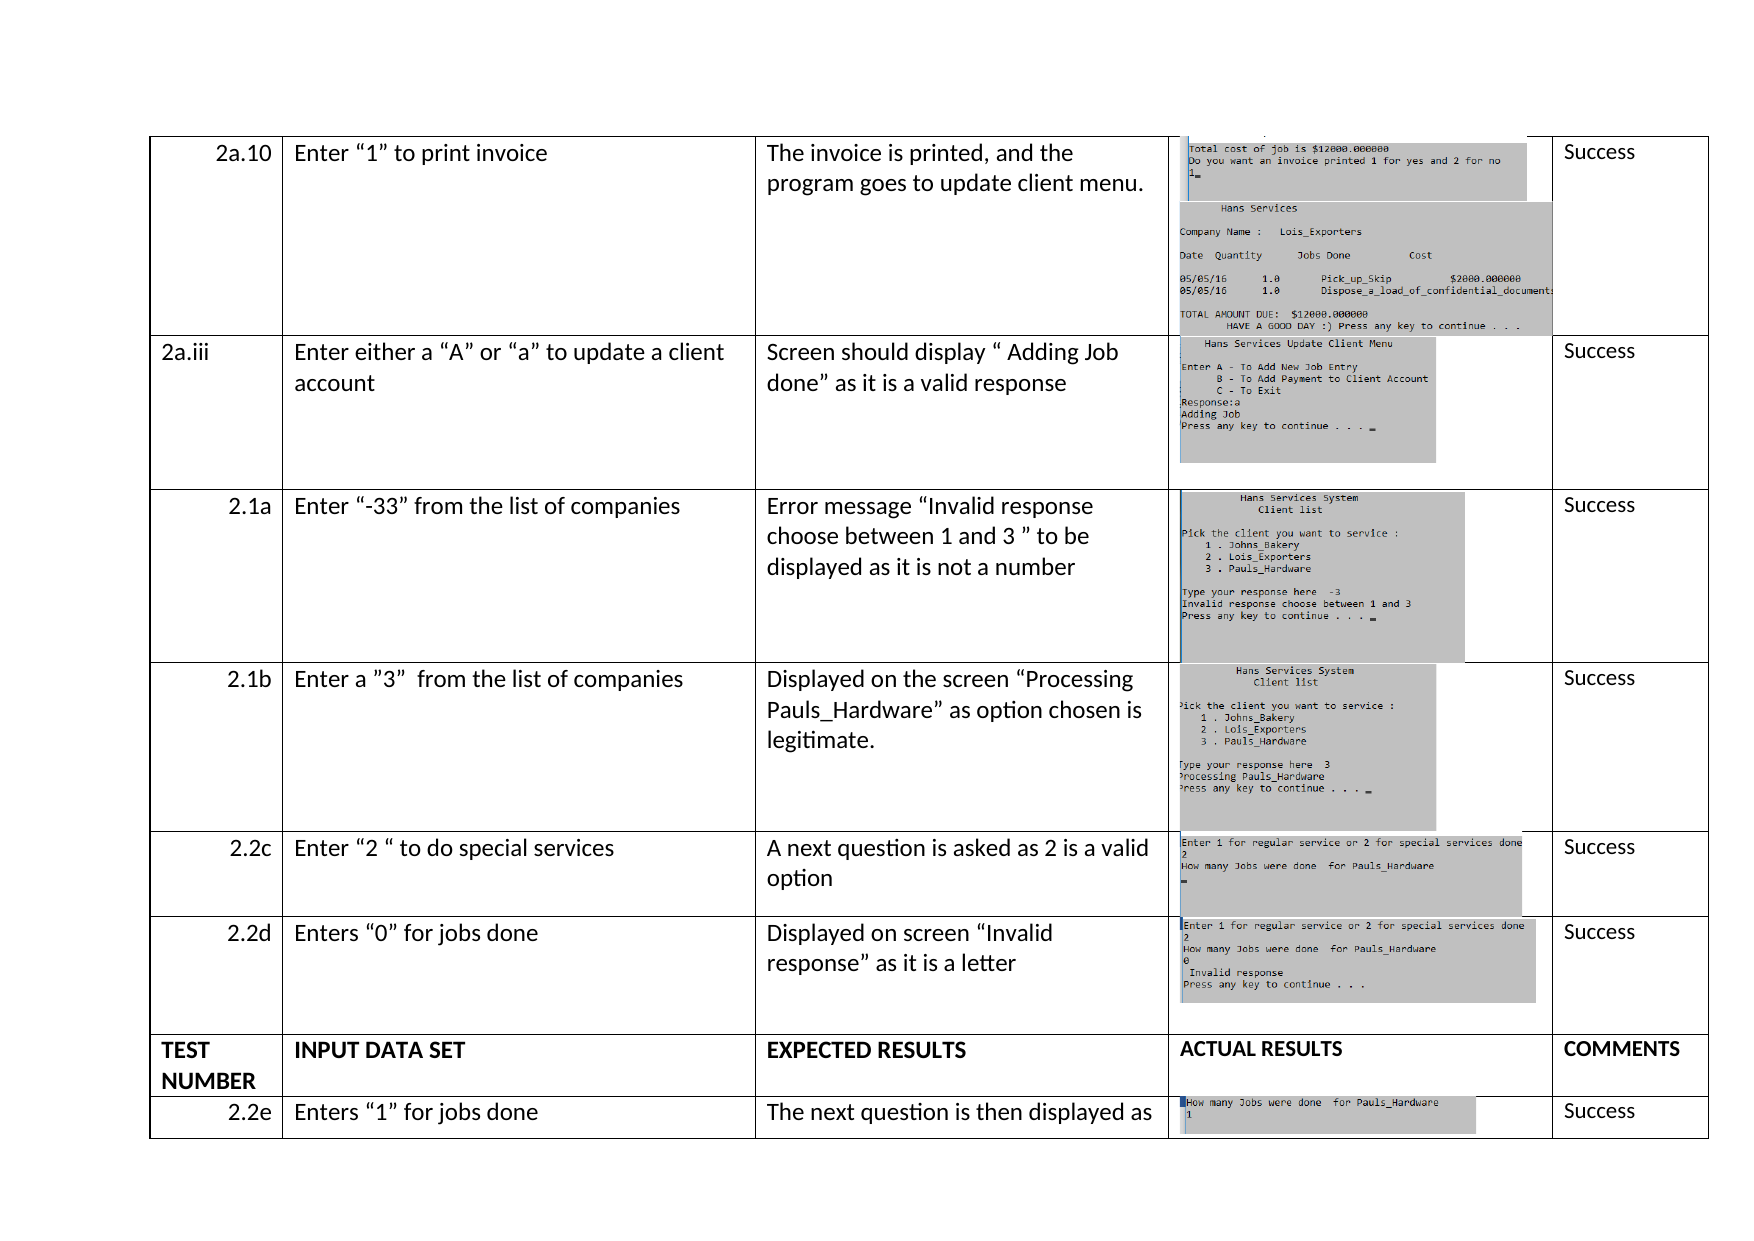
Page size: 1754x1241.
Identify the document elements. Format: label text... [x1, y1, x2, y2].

picture [1179, 490, 1536, 1003]
table_cell Success [1553, 832, 1708, 916]
table_cell Error message “Invalid response choose between 1 and 3 ” to be displayed as it is not a number [756, 490, 1168, 662]
table_cell 2.2d [151, 917, 282, 1033]
table_cell Success [1553, 137, 1708, 335]
picture [1179, 1096, 1477, 1134]
table_cell [1169, 137, 1179, 335]
table_cell Screen should display “ Adding Job done” as it is a valid response [756, 336, 1168, 489]
table_cell [1523, 832, 1552, 916]
table_cell TEST NUMBER [151, 1035, 282, 1096]
picture [1179, 136, 1553, 463]
table_cell [1169, 832, 1179, 916]
table_cell Success [1553, 1097, 1708, 1138]
table_cell Enter “-33” from the list of companies [283, 490, 755, 662]
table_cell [756, 1097, 1168, 1138]
table_cell Enter “2 “ to do special services [283, 832, 755, 916]
table_cell Success [1553, 663, 1708, 831]
table_cell [1465, 490, 1552, 662]
table_cell 2a.10 [151, 137, 282, 335]
table_cell 2.1a [151, 490, 282, 662]
table_cell Enters “0” for jobs done [283, 917, 755, 1033]
table_cell [1169, 1097, 1552, 1138]
table_cell [1169, 917, 1552, 1033]
table_cell [1169, 663, 1179, 831]
table_cell [1527, 137, 1552, 201]
table_cell Displayed on the screen “Processing Pauls_Hardware” as option chosen is legitimate. [756, 663, 1168, 831]
table_cell Enter a ”3” from the list of companies [283, 663, 755, 831]
table_cell 2.2c [151, 832, 282, 916]
table_cell Displayed on screen “Invalid response” as it is a letter [756, 917, 1168, 1033]
table_cell The invoice is printed, and the program goes to update client menu. [756, 137, 1168, 335]
table_cell Success [1553, 336, 1708, 489]
table_cell Enter “1” to print invoice [283, 137, 755, 335]
table_cell EXPECTED RESULTS [756, 1035, 1168, 1096]
table_cell ACTUAL RESULTS [1169, 1035, 1552, 1096]
table_cell 2.1b [151, 663, 282, 831]
table_cell Enter either a “A” or “a” to update a client account [283, 336, 755, 489]
table_cell INPUT DATA SET [283, 1035, 755, 1096]
table_cell Success [1553, 917, 1708, 1033]
table_cell 2.2e [151, 1097, 282, 1138]
table_cell 2a.iii [151, 336, 282, 489]
table_cell [1169, 336, 1552, 489]
table_cell [1169, 490, 1179, 662]
table_cell A next question is asked as 2 is a valid option [756, 832, 1168, 916]
table_cell COMMENTS [1553, 1035, 1708, 1096]
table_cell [283, 1097, 755, 1138]
table_cell Success [1553, 490, 1708, 662]
table_cell [1437, 663, 1552, 831]
